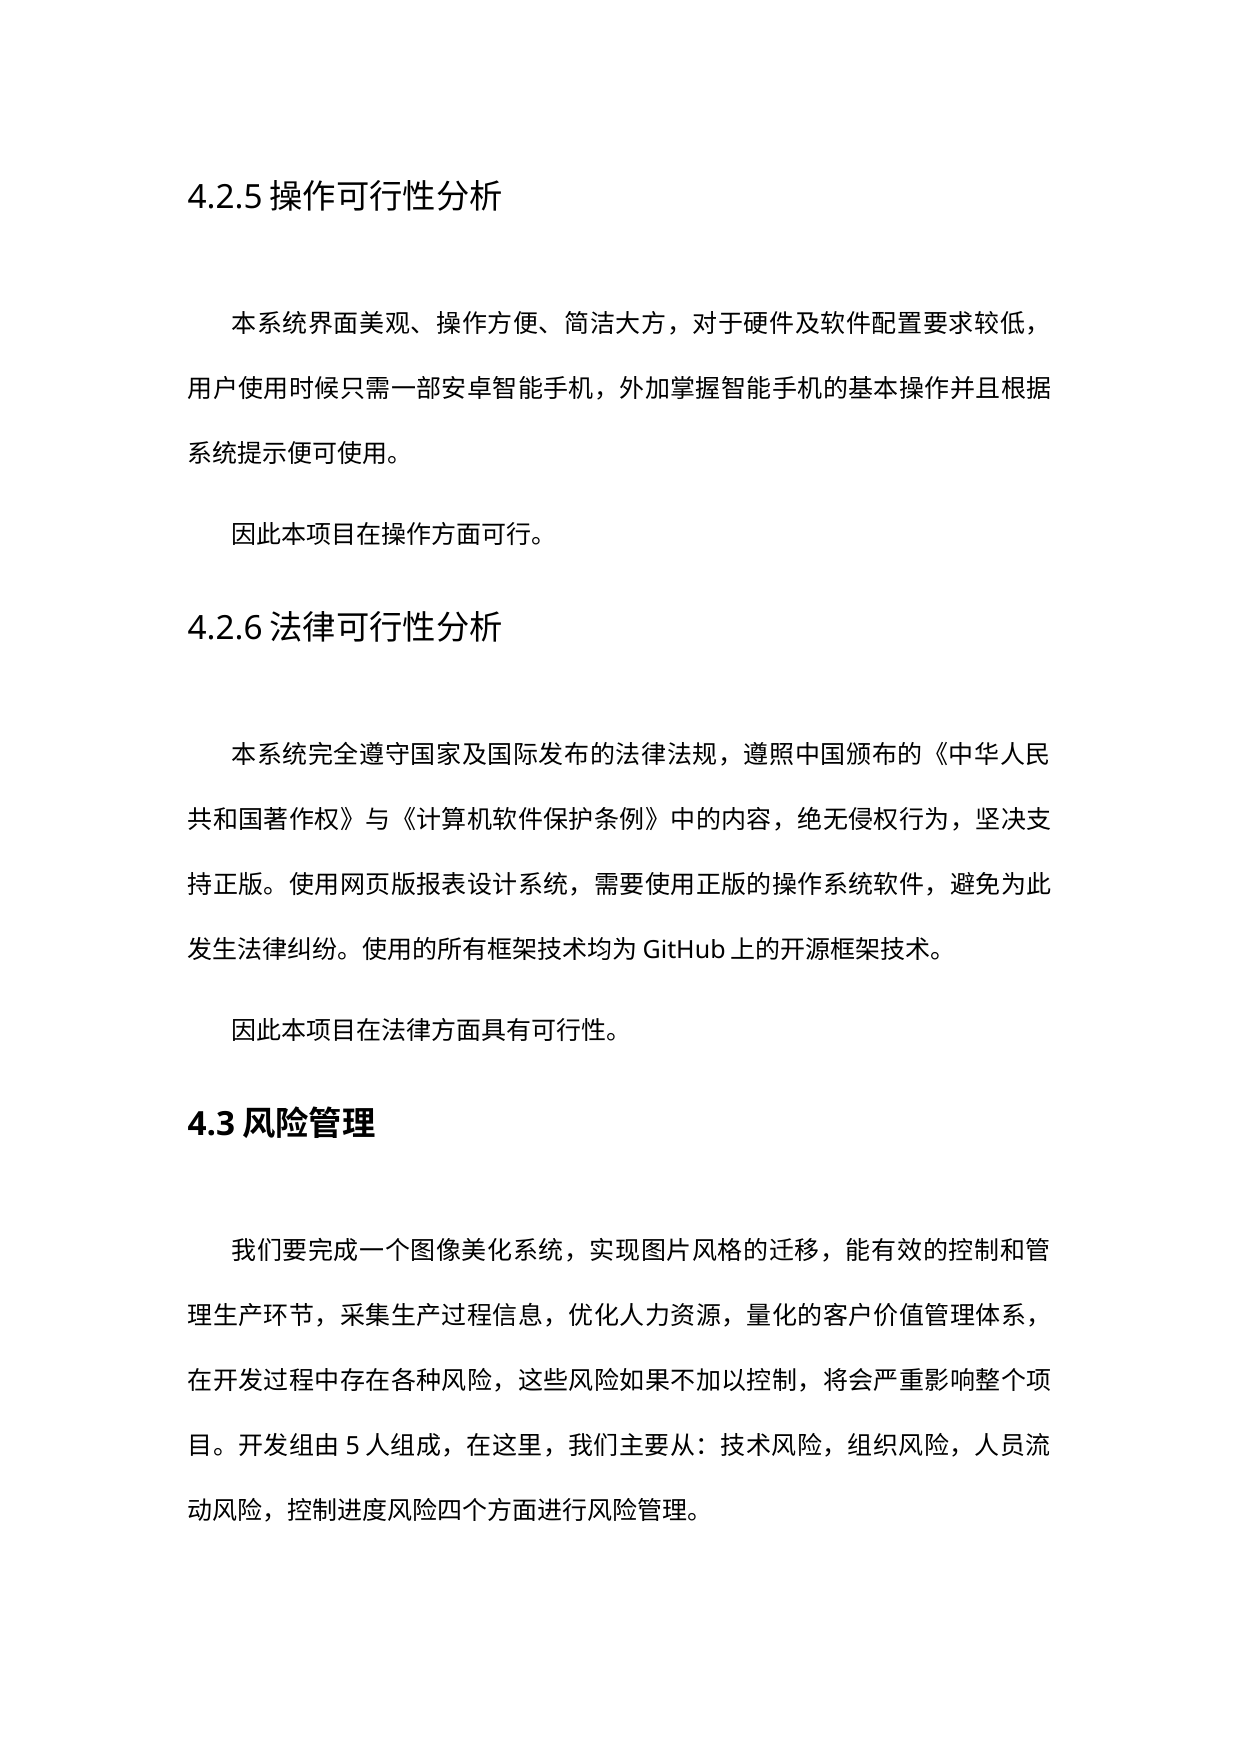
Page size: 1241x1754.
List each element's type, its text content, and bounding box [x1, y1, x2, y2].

text 因此本项目在法律方面具有可行性。 [187, 996, 1053, 1061]
subtitle 4.2.5操作可行性分析 [187, 162, 1053, 227]
text 本系统完全遵守国家及国际发布的法律法规，遵照中国颁布的《中华人民共和国著作权》与《计算机软件保护条例》中的内容，绝无侵权行为，坚决支持正版。使用网页版报表设计系统，需要使用正版的操作系统软件，避免为此发生法律纠纷。使用的所有框架技术均为GitHub上的开源框架技术。 [187, 720, 1053, 980]
subtitle 4.2.6法律可行性分析 [187, 593, 1053, 658]
subtitle 4.3风险管理 [187, 1088, 1053, 1153]
text 因此本项目在操作方面可行。 [187, 501, 1053, 566]
text 我们要完成一个图像美化系统，实现图片风格的迁移，能有效的控制和管理生产环节，采集生产过程信息，优化人力资源，量化的客户价值管理体系，在开发过程中存在各种风险，这些风险如果不加以控制，将会严重影响整个项目。开发组由5人组成，在这里，我们主要从：技术风险，组织风险，人员流动风险，控制进度风险四个方面进行风险管理。 [187, 1216, 1053, 1541]
text 本系统界面美观、操作方便、简洁大方，对于硬件及软件配置要求较低，用户使用时候只需一部安卓智能手机，外加掌握智能手机的基本操作并且根据系统提示便可使用。 [187, 289, 1053, 484]
